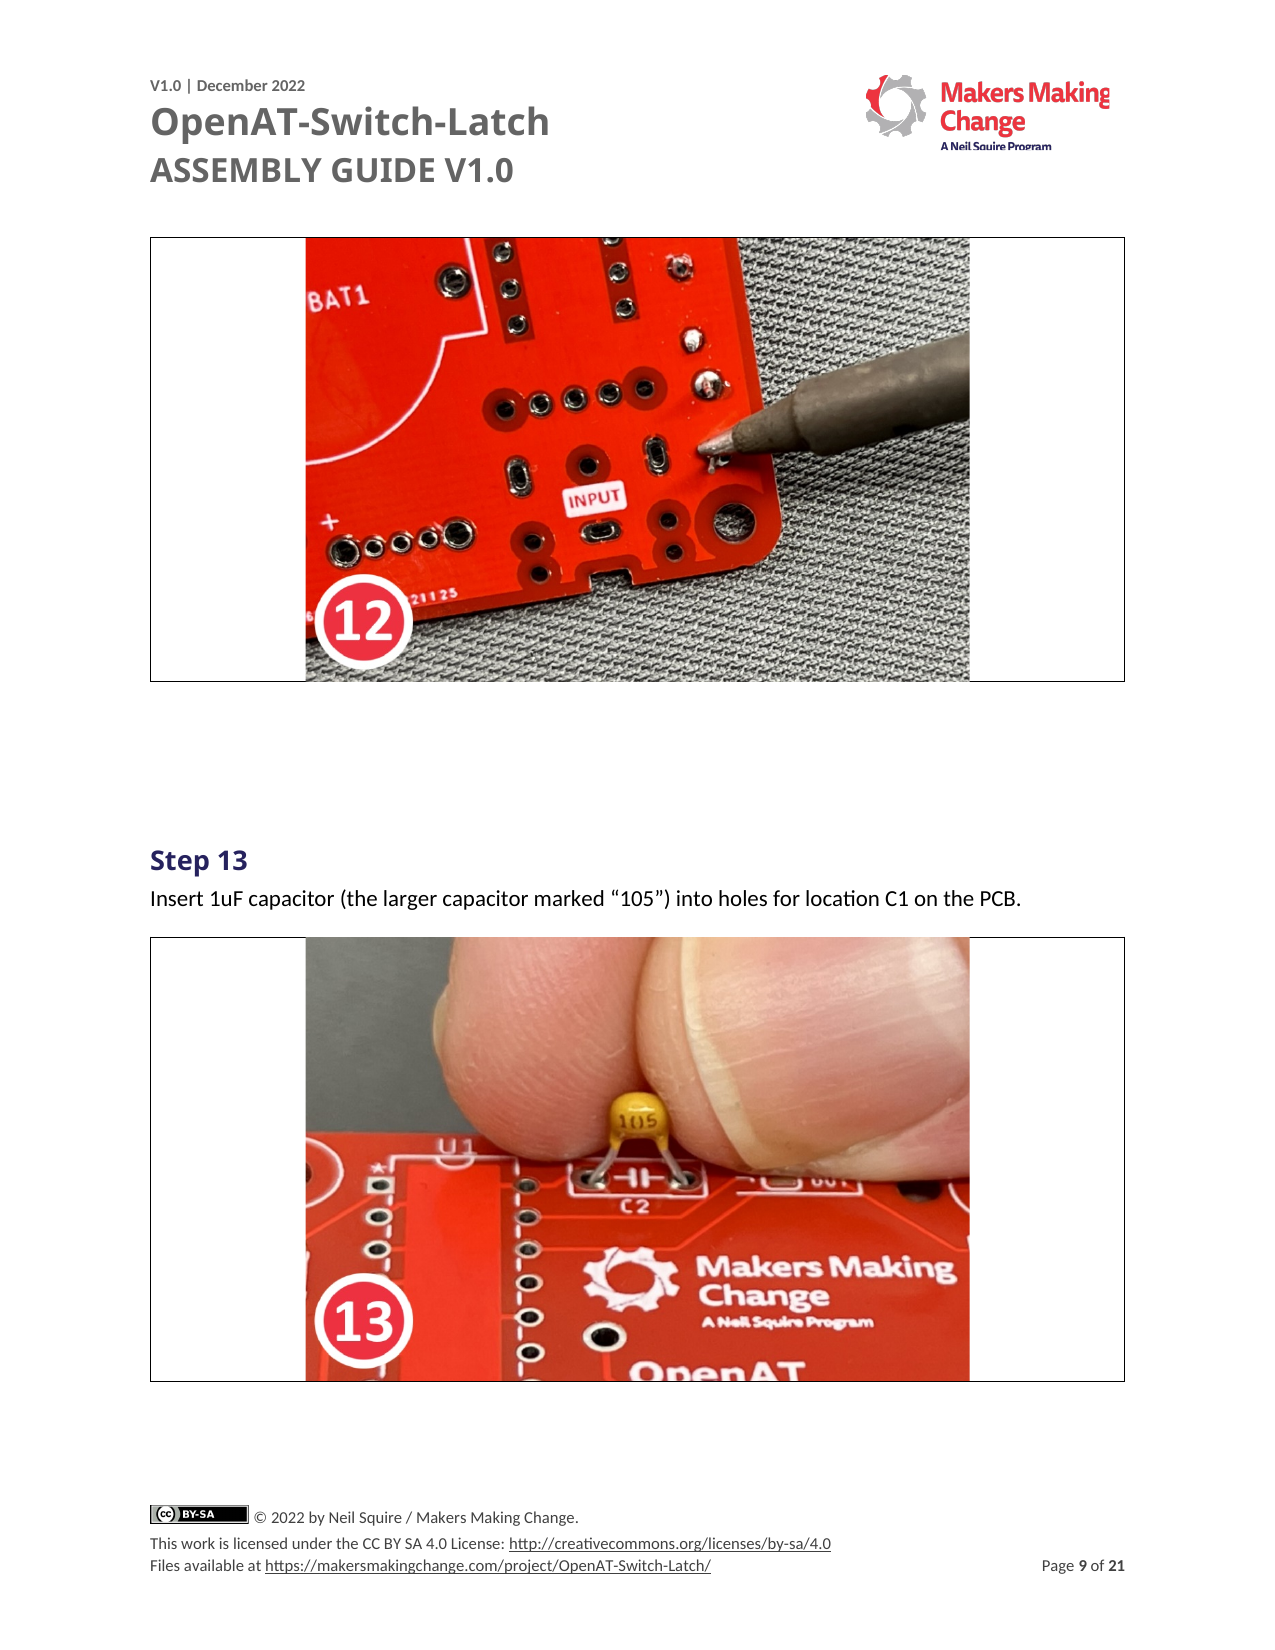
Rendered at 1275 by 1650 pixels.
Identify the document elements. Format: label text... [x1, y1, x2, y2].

picture [305, 238, 970, 682]
text Insert 1uF capacitor (the larger capacitor marked “105”) into holes for location C1 on the PCB. [150, 884, 1125, 912]
table_header [970, 238, 1124, 681]
table_header [151, 238, 305, 681]
picture [865, 75, 1110, 151]
table_header [970, 938, 1124, 1381]
picture [305, 937, 970, 1381]
table_header [151, 938, 305, 1381]
subtitle Step 13 [150, 841, 1125, 878]
picture [150, 1505, 249, 1524]
